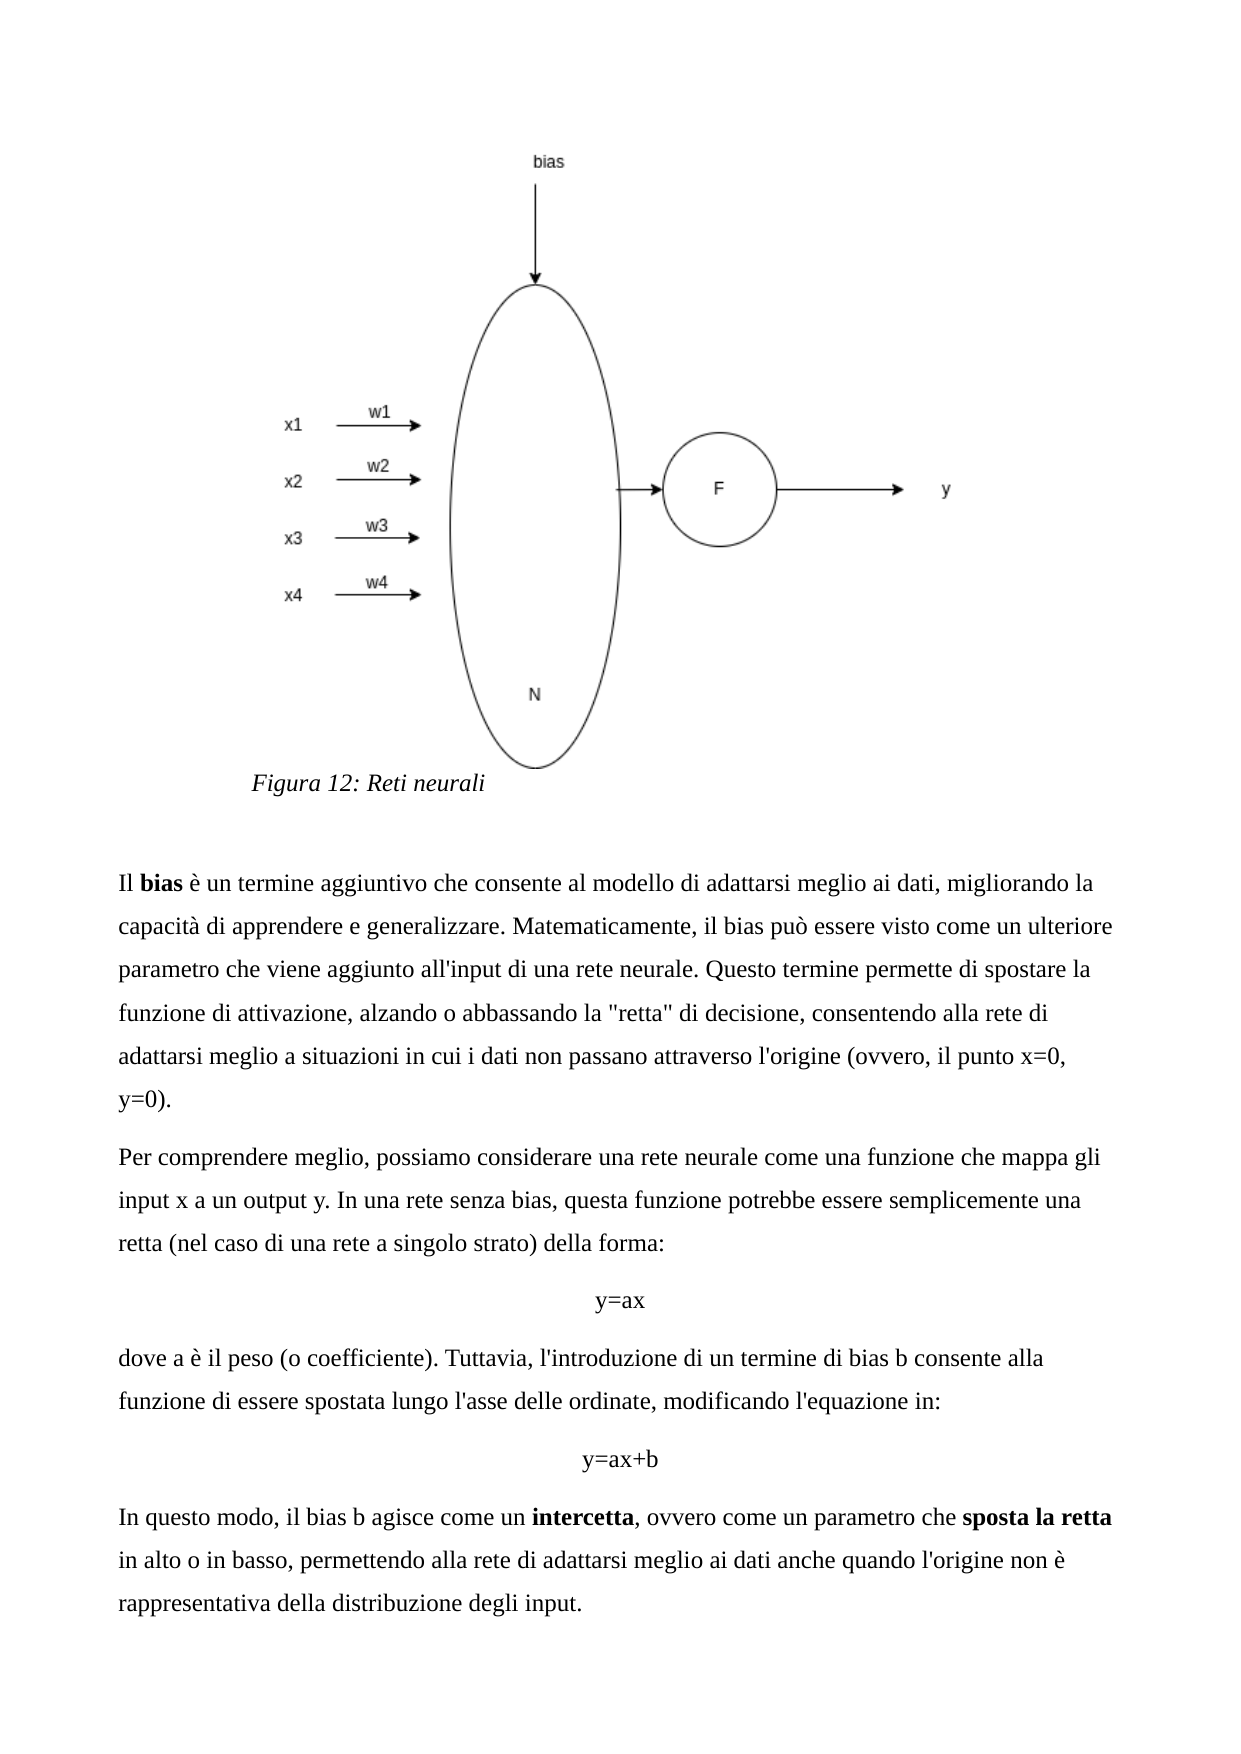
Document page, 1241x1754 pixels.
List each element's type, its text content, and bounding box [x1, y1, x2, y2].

picture [251, 141, 989, 769]
text y=ax+b [118, 1444, 1122, 1473]
text Il bias è un termine aggiuntivo che consente al modello di adattarsi meglio ai dati, migliorando la capacità di apprendere e generalizzare. Matematicamente, il bias può essere visto come un ulteriore parametro che viene aggiunto all'input di una rete neurale. Questo termine permette di spostare la funzione di attivazione, alzando o abbassando la "retta" di decisione, consentendo alla rete di adattarsi meglio a situazioni in cui i dati non passano attraverso l'origine (ovvero, il punto x=0, y=0). [118, 868, 1122, 1113]
text dove a è il peso (o coefficiente). Tuttavia, l'introduzione di un termine di bias b consente alla funzione di essere spostata lungo l'asse delle ordinate, modificando l'equazione in: [118, 1343, 1122, 1415]
text y=ax [118, 1286, 1122, 1314]
text Per comprendere meglio, possiamo considerare una rete neurale come una funzione che mappa gli input x a un output y. In una rete senza bias, questa funzione potrebbe essere semplicemente una retta (nel caso di una rete a singolo strato) della forma: [118, 1142, 1122, 1257]
text In questo modo, il bias b agisce come un intercetta, ovvero come un parametro che sposta la retta in alto o in basso, permettendo alla rete di adattarsi meglio ai dati anche quando l'origine non è rappresentativa della distribuzione degli input. [118, 1502, 1122, 1617]
